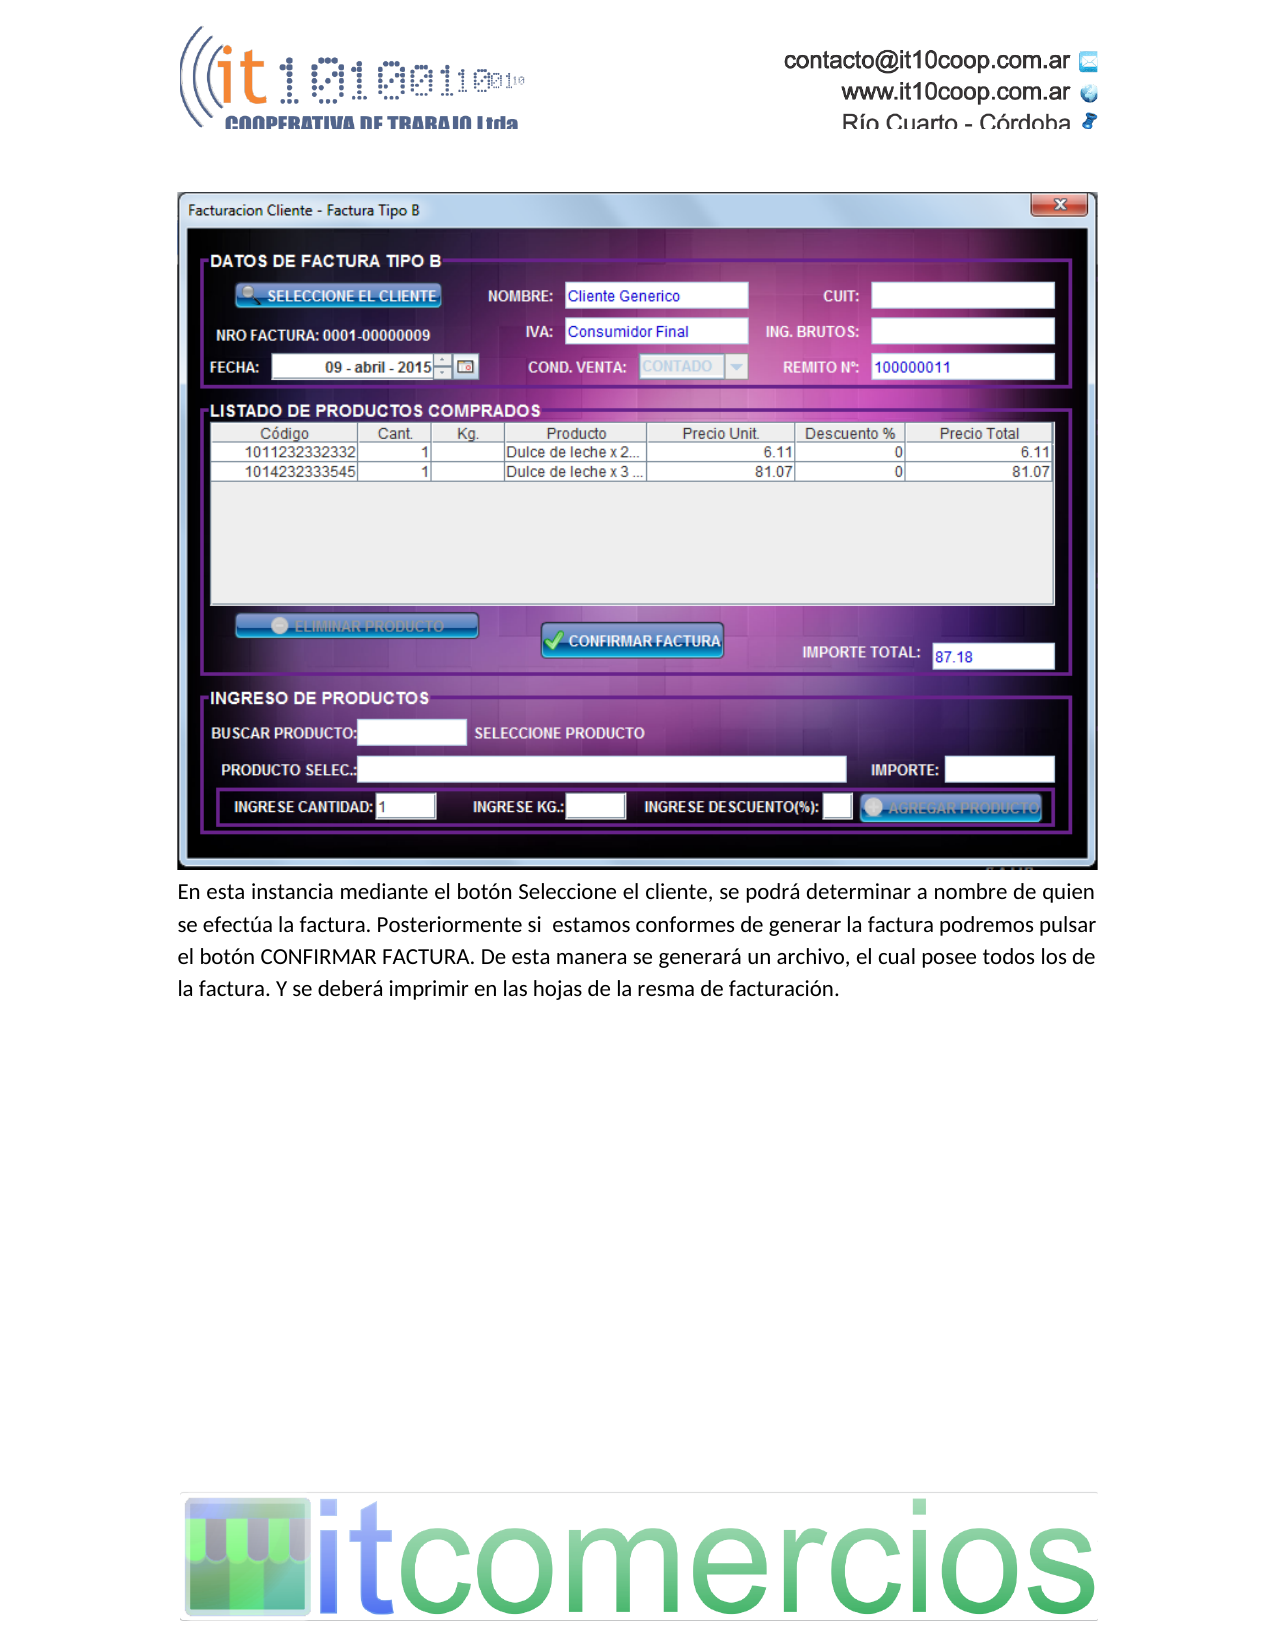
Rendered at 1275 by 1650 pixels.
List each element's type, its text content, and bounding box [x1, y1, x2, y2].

text En esta instancia mediante el botón Seleccione el cliente, se podrá determinar a nombre de quien se efectúa la factura. Posteriormente si estamos conformes de generar la factura podremos pulsar el botón CONFIRMAR FACTURA. De esta manera se generará un archivo, el cual posee todos los de la factura. Y se deberá imprimir en las hojas de la resma de facturación. [177, 877, 1098, 1002]
picture [177, 192, 1098, 870]
picture [178, 1487, 1096, 1622]
picture [178, 25, 1096, 129]
